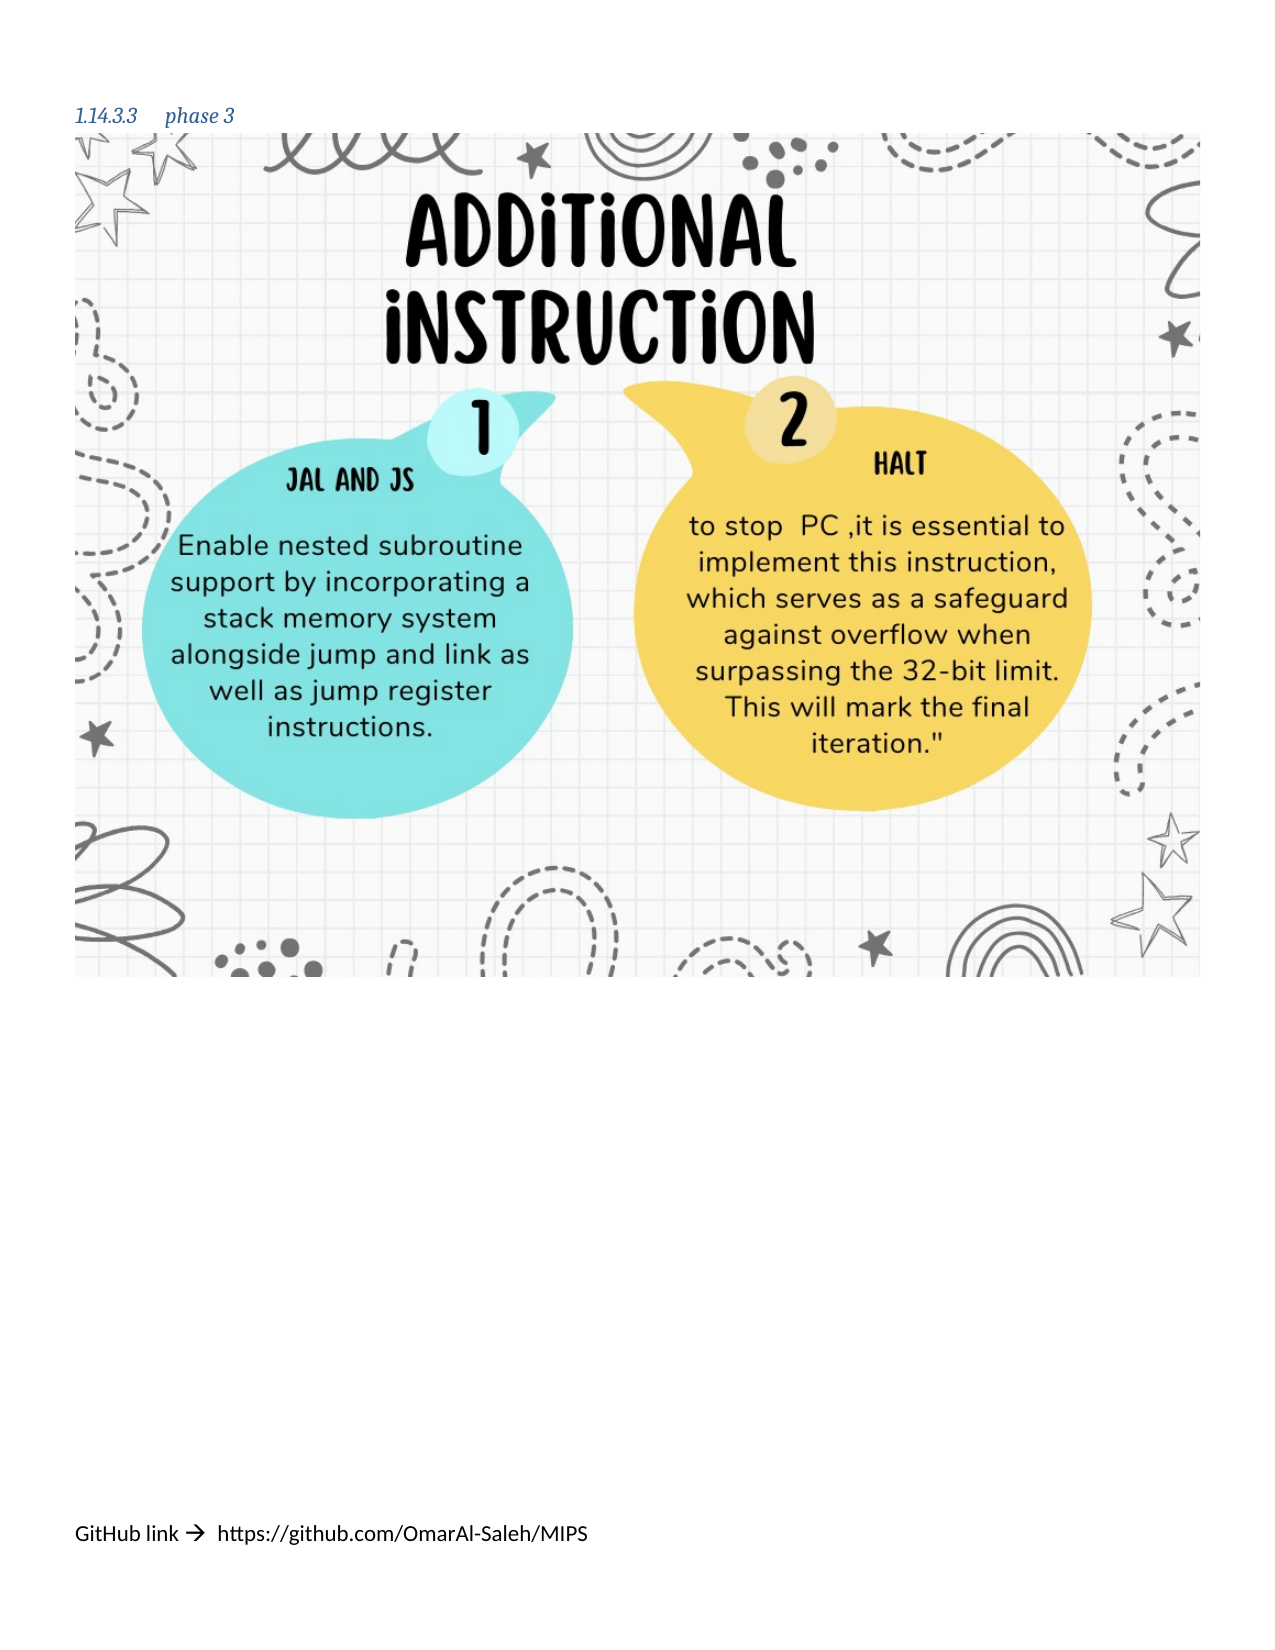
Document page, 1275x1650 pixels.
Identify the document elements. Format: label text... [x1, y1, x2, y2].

subtitle phase 3 [75, 103, 1200, 129]
picture [75, 133, 1200, 977]
